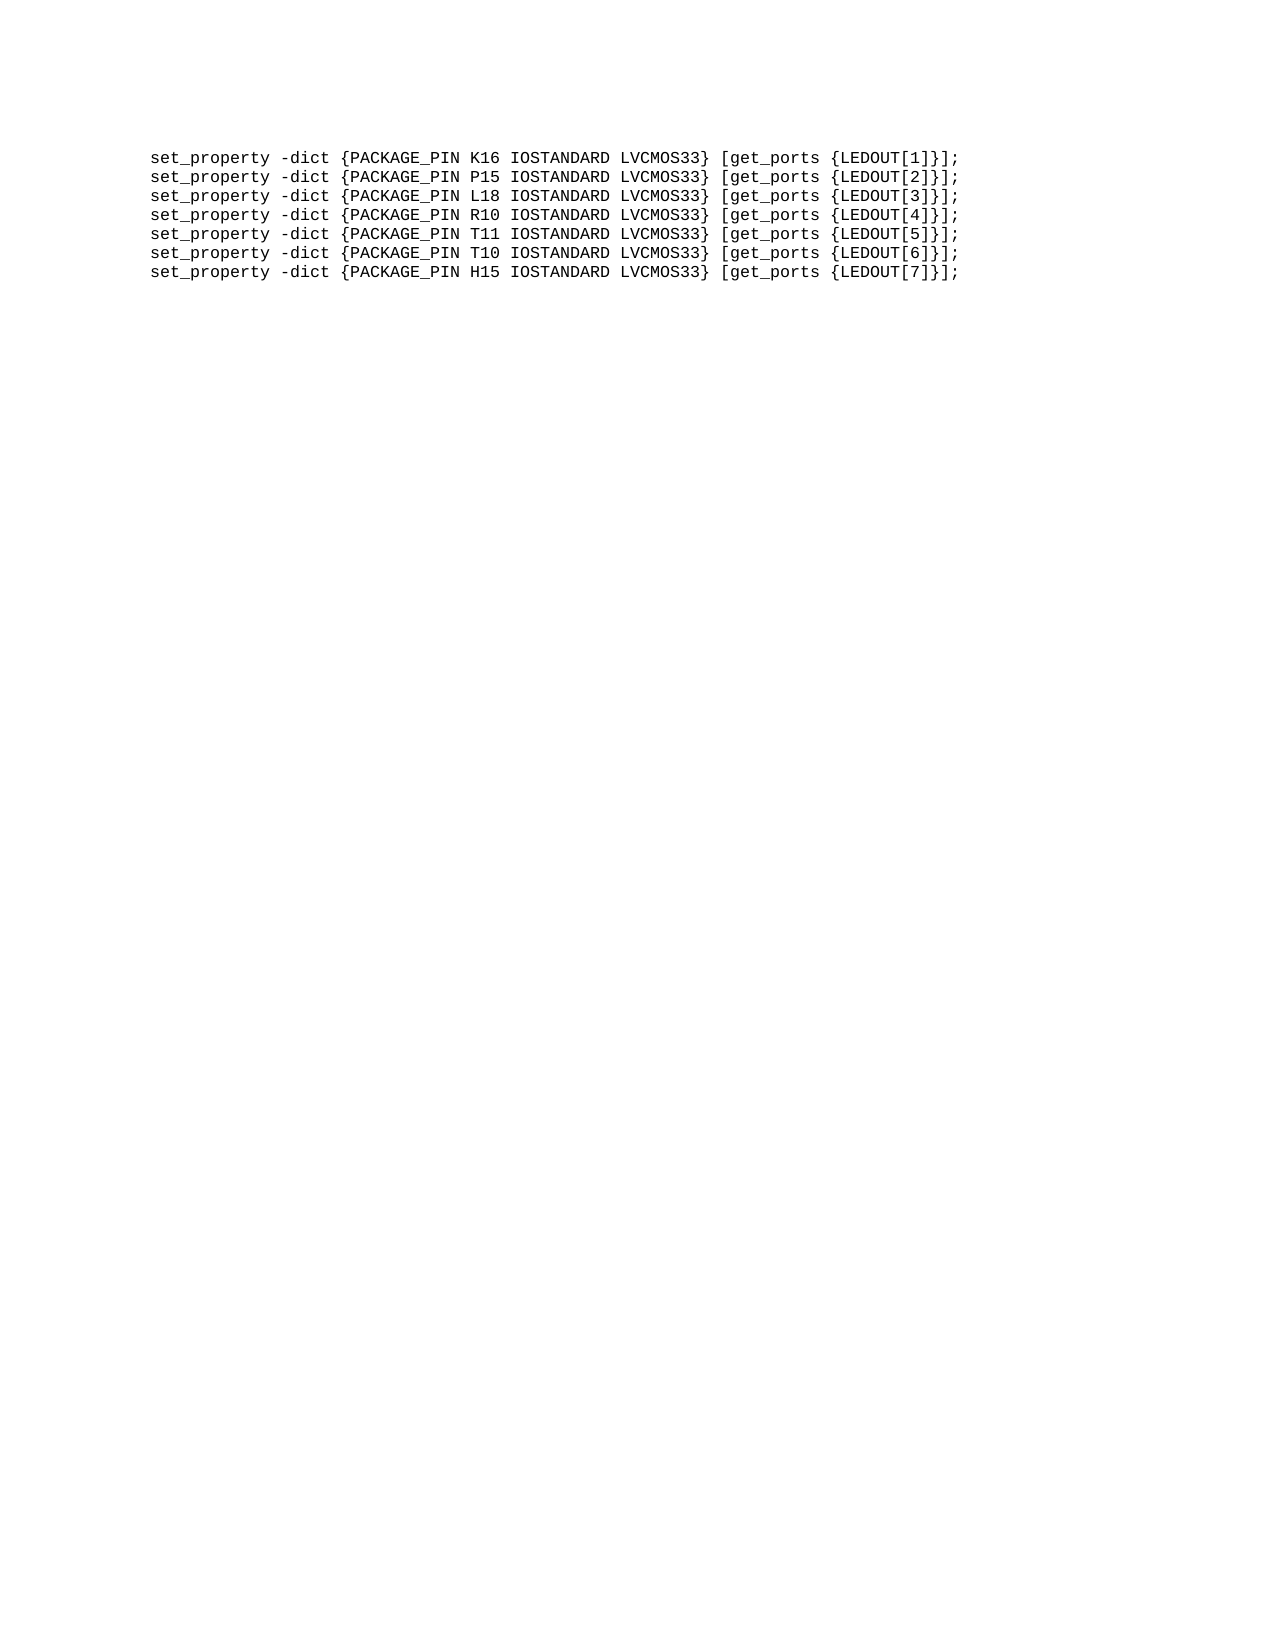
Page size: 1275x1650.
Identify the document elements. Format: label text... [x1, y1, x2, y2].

text set_property -dict {PACKAGE_PIN R10 IOSTANDARD LVCMOS33} [get_ports {LEDOUT[4]}]; [150, 207, 1125, 225]
text set_property -dict {PACKAGE_PIN T11 IOSTANDARD LVCMOS33} [get_ports {LEDOUT[5]}]; [150, 225, 1125, 244]
text set_property -dict {PACKAGE_PIN K16 IOSTANDARD LVCMOS33} [get_ports {LEDOUT[1]}]; [150, 150, 1125, 169]
text set_property -dict {PACKAGE_PIN T10 IOSTANDARD LVCMOS33} [get_ports {LEDOUT[6]}]; [150, 244, 1125, 263]
text set_property -dict {PACKAGE_PIN P15 IOSTANDARD LVCMOS33} [get_ports {LEDOUT[2]}]; [150, 169, 1125, 188]
text set_property -dict {PACKAGE_PIN H15 IOSTANDARD LVCMOS33} [get_ports {LEDOUT[7]}]; [150, 263, 1125, 282]
text set_property -dict {PACKAGE_PIN L18 IOSTANDARD LVCMOS33} [get_ports {LEDOUT[3]}]; [150, 188, 1125, 207]
